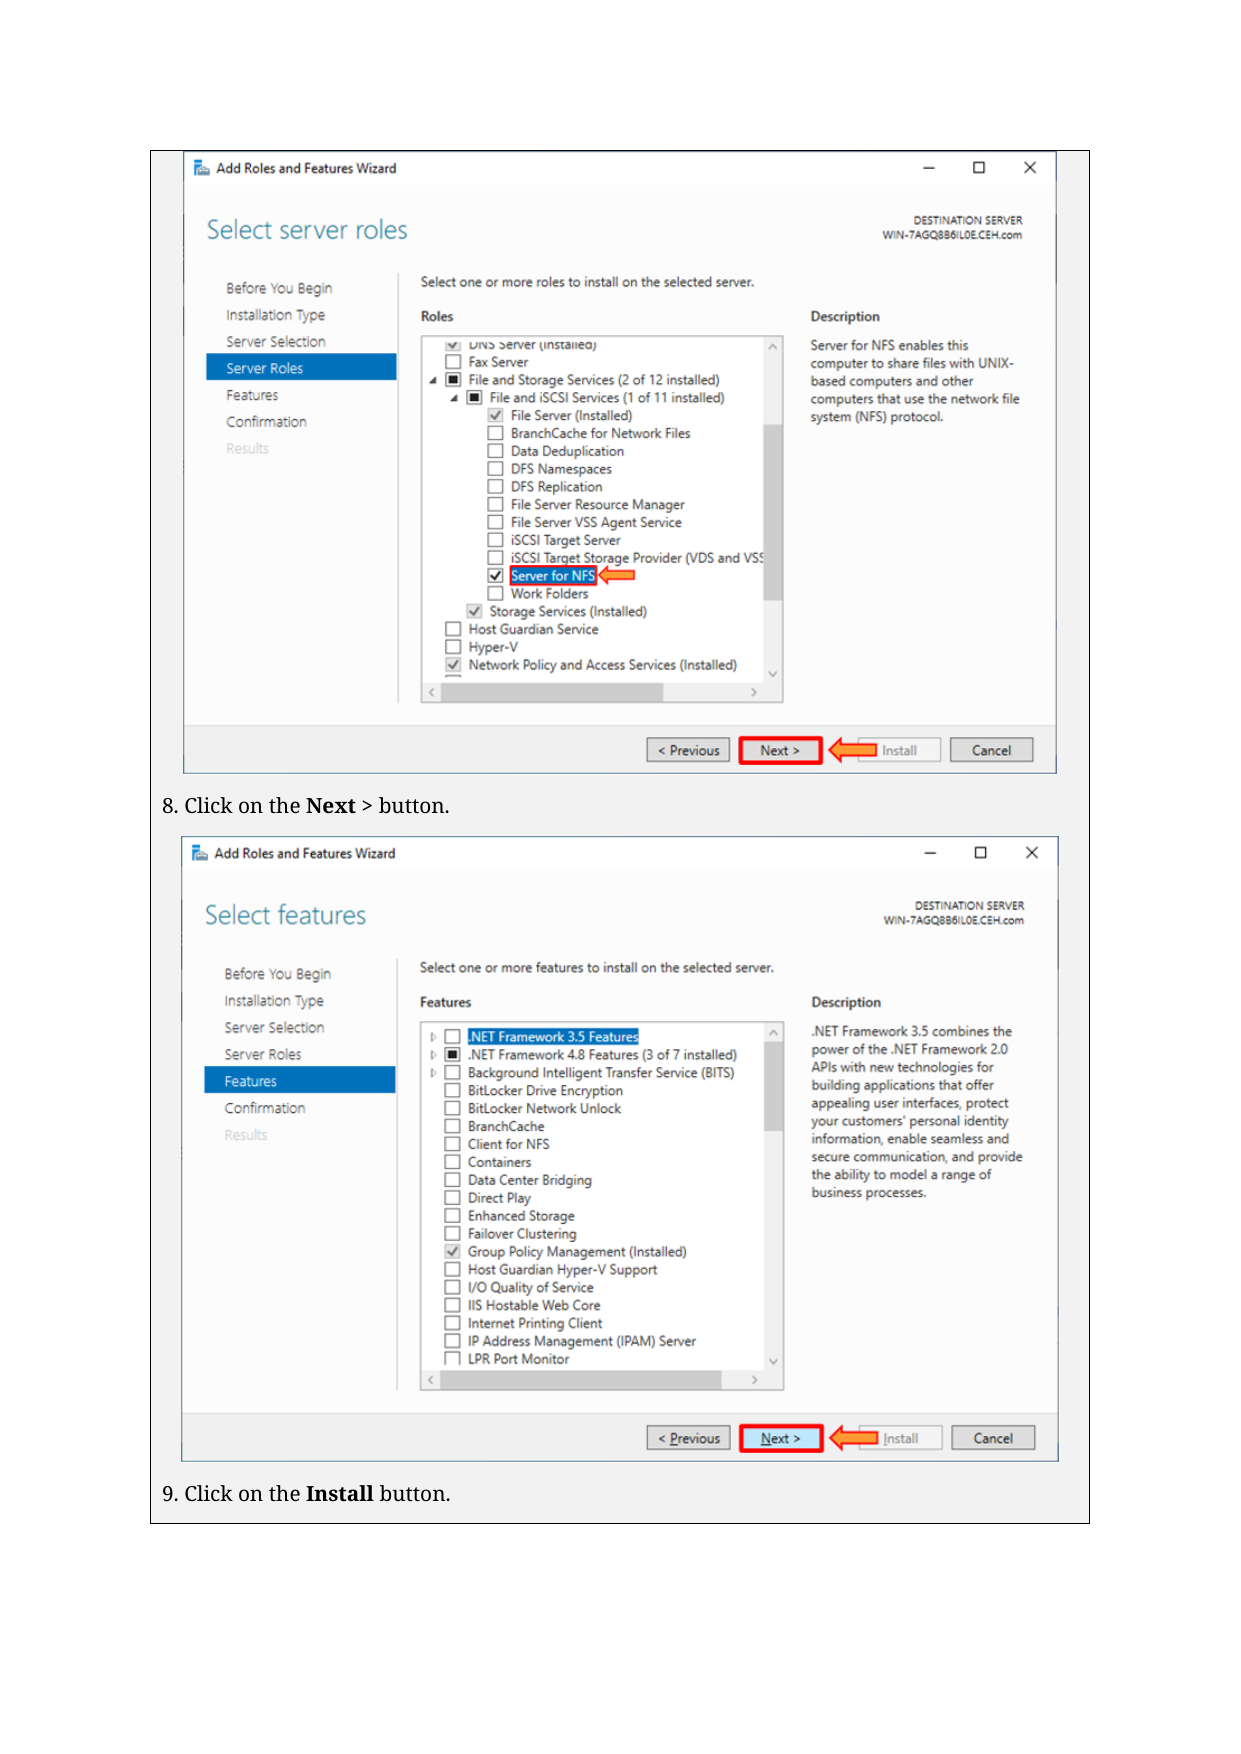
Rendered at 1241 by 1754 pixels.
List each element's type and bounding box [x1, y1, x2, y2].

table_header [151, 151, 1089, 1523]
picture [180, 836, 1060, 1463]
picture [182, 151, 1058, 775]
